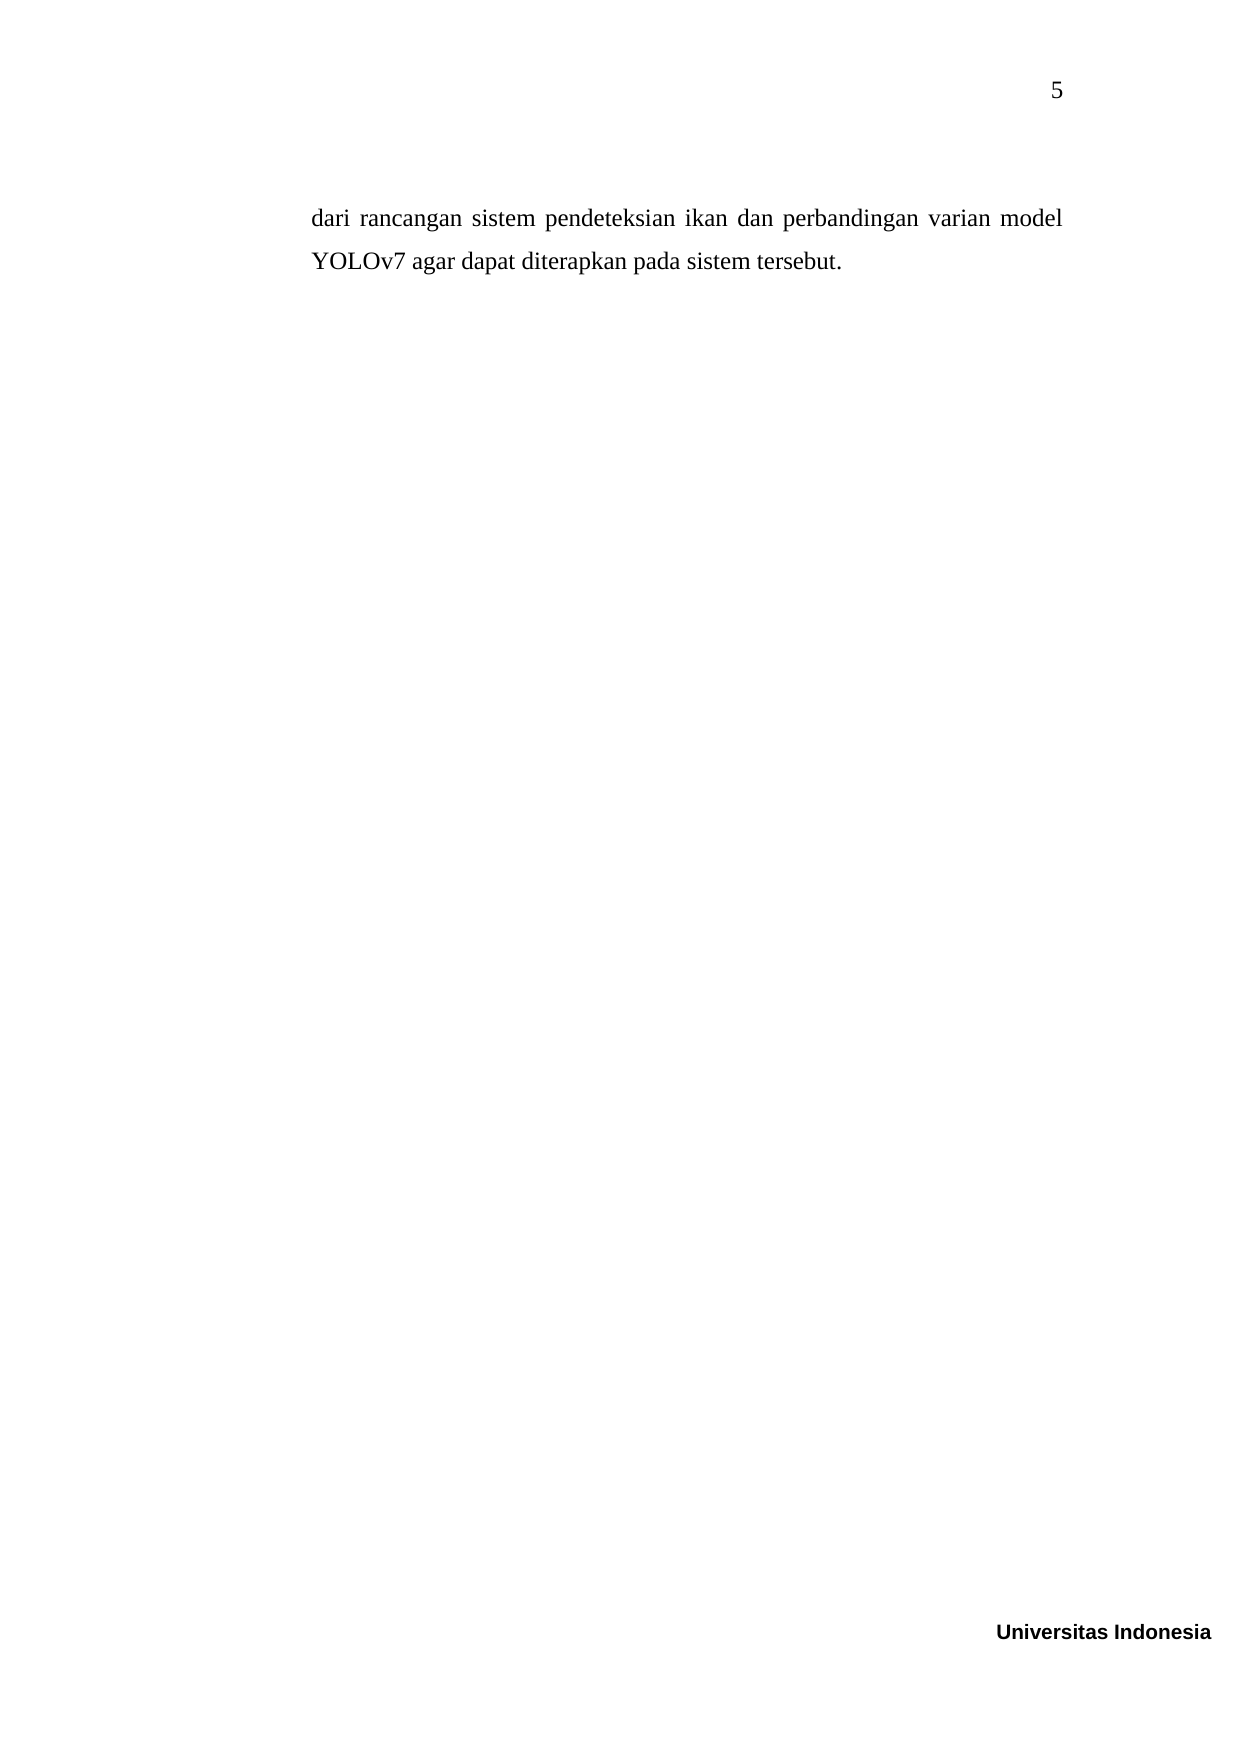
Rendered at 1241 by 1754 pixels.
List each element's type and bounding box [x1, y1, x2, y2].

list [311, 203, 1063, 275]
